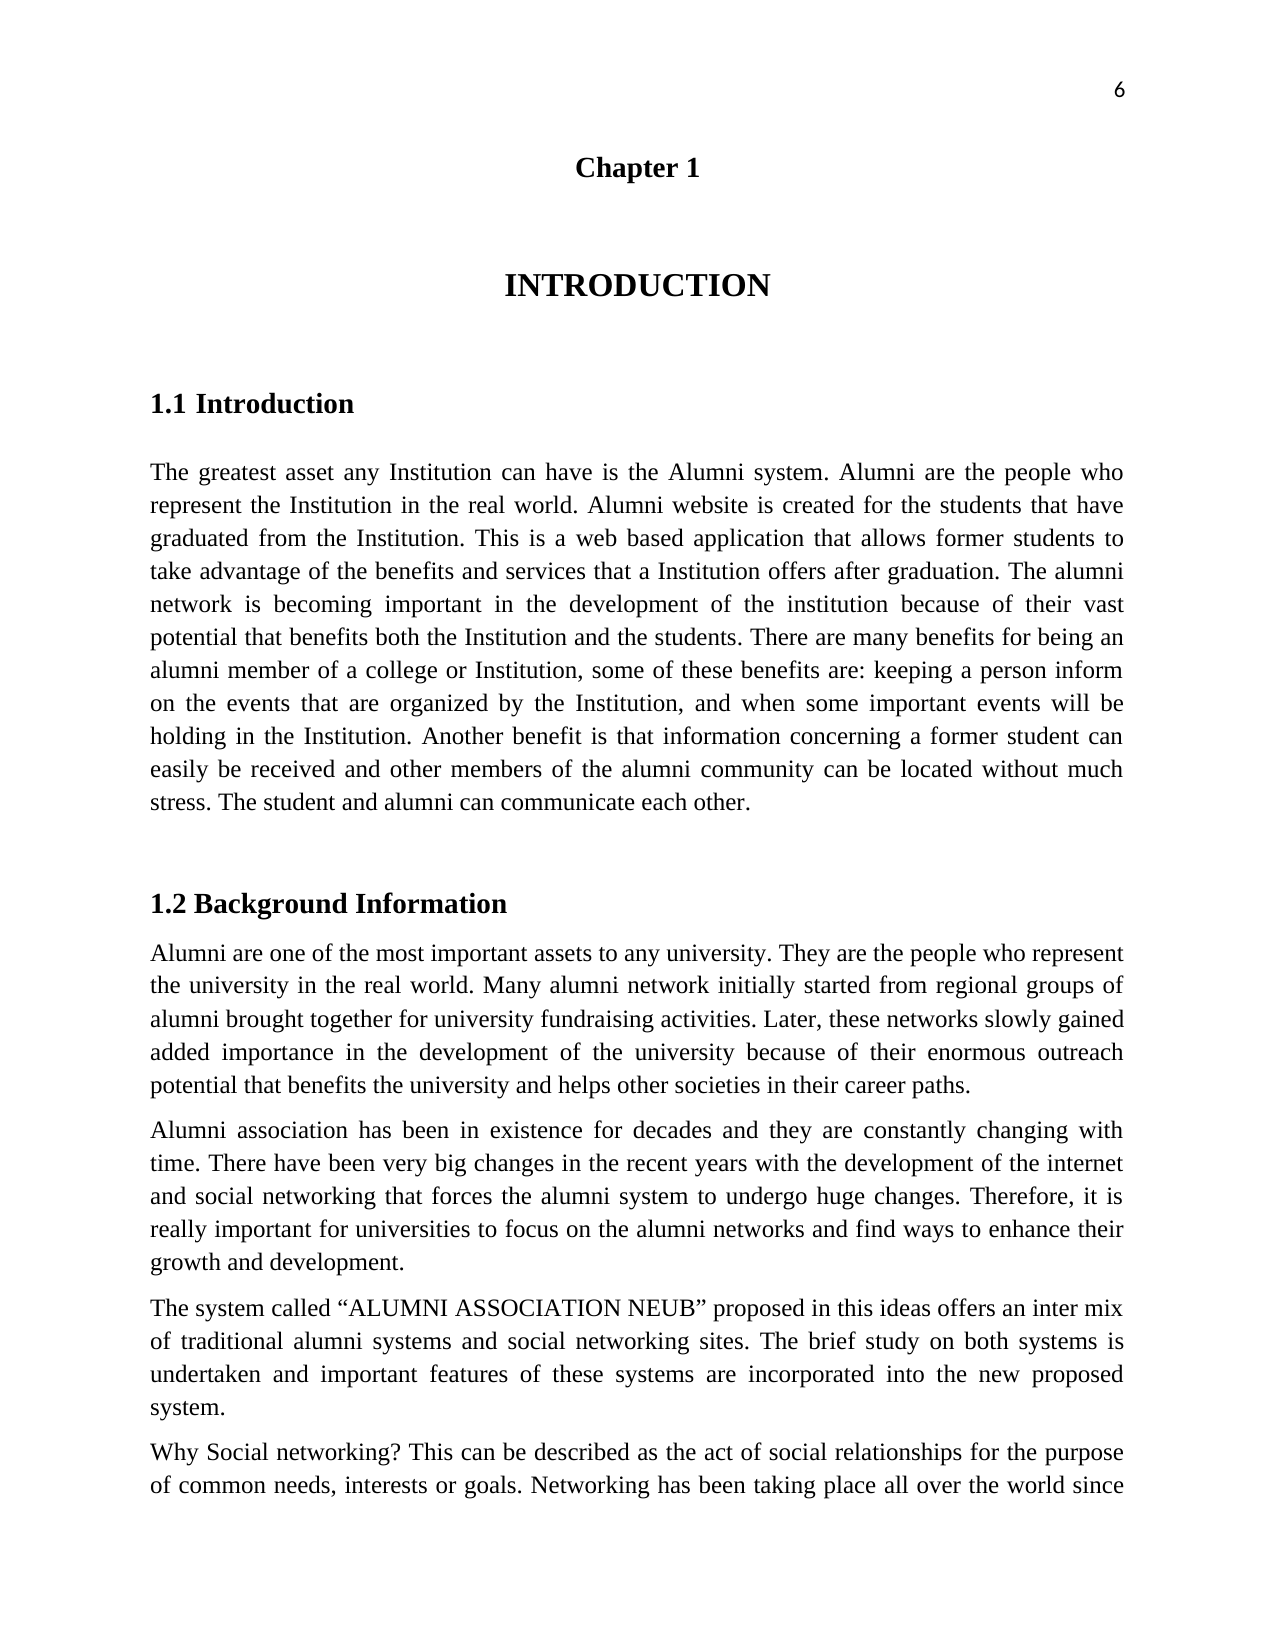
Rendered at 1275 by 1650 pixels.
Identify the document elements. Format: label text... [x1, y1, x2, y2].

text The greatest asset any Institution can have is the Alumni system. Alumni are the people who represent the Institution in the real world. Alumni website is created for the students that have graduated from the Institution. This is a web based application that allows former students to take advantage of the benefits and services that a Institution offers after graduation. The alumni network is becoming important in the development of the institution because of their vast potential that benefits both the Institution and the students. There are many benefits for being an alumni member of a college or Institution, some of these benefits are: keeping a person inform on the events that are organized by the Institution, and when some important events will be holding in the Institution. Another benefit is that information concerning a former student can easily be received and other members of the alumni community can be located without much stress. The student and alumni can communicate each other. [150, 457, 1125, 816]
text Chapter 1 [150, 150, 1125, 183]
subtitle 1.2 Background Information [150, 887, 1125, 920]
text Alumni association has been in existence for decades and they are constantly changing with time. There have been very big changes in the recent years with the development of the internet and social networking that forces the alumni system to undergo huge changes. Therefore, it is really important for universities to focus on the alumni networks and find ways to enhance their growth and development. [150, 1115, 1125, 1276]
text INTRODUCTION [150, 266, 1125, 304]
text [150, 1437, 1125, 1499]
text The system called “ALUMNI ASSOCIATION NEUB” proposed in this ideas offers an inter mix of traditional alumni systems and social networking sites. The brief study on both systems is undertaken and important features of these systems are incorporated into the new proposed system. [150, 1293, 1125, 1421]
text Alumni are one of the most important assets to any university. They are the people who represent the university in the real world. Many alumni network initially started from regional groups of alumni brought together for university fundraising activities. Later, these networks slowly gained added importance in the development of the university because of their enormous outreach potential that benefits the university and helps other societies in their career paths. [150, 938, 1125, 1098]
subtitle Introduction [150, 386, 1125, 419]
